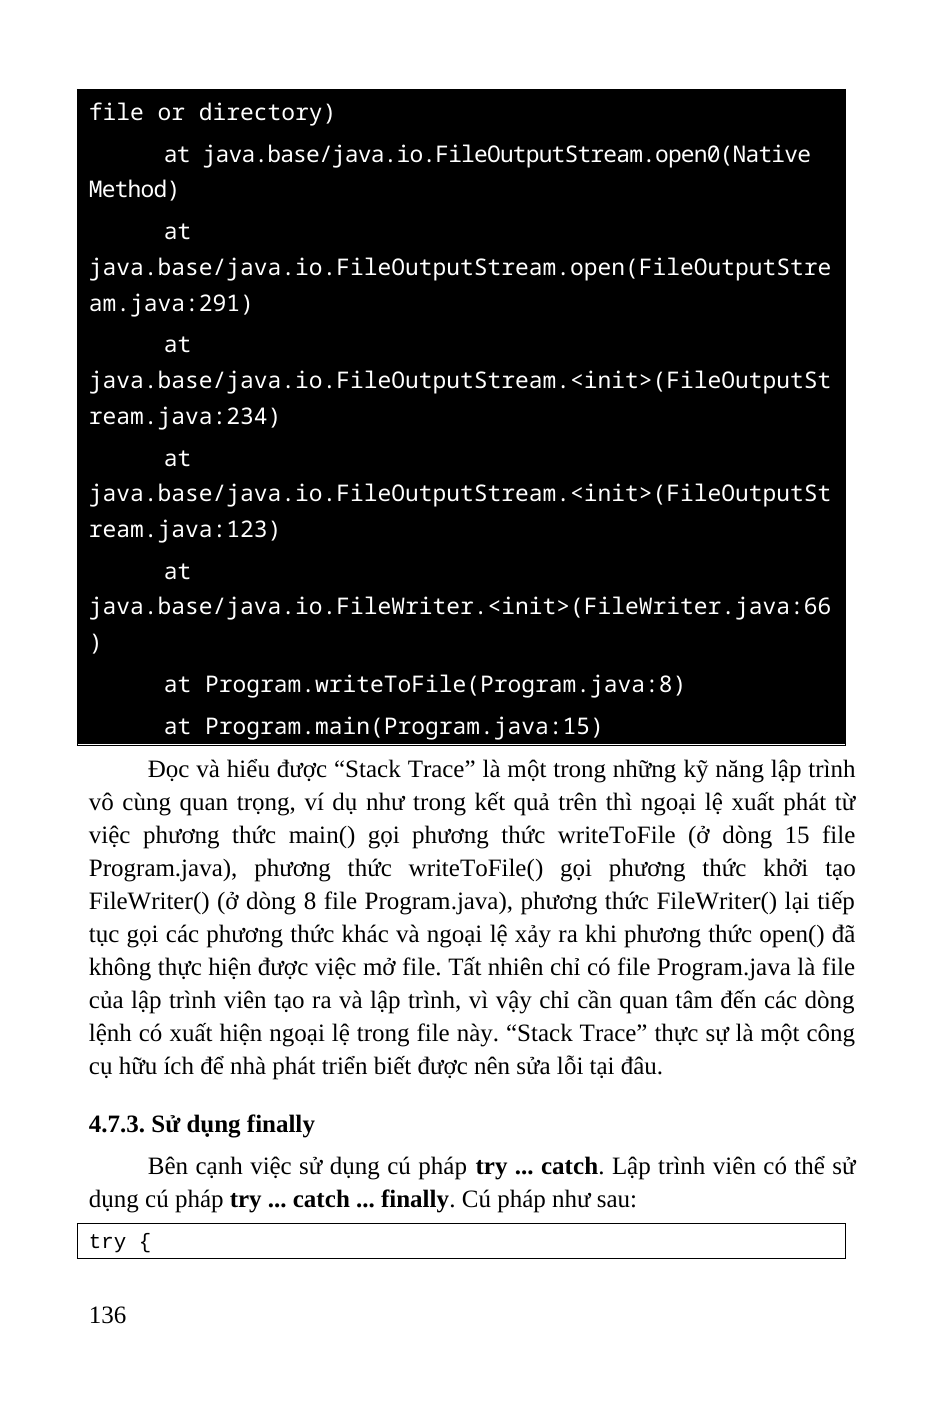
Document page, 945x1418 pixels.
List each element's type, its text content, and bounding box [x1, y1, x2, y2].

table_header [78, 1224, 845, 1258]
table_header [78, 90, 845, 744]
text Đọc và hiểu được “Stack Trace” là một trong những kỹ năng lập trình vô cùng quan trọng, ví dụ như trong kết quả trên thì ngoại lệ xuất phát từ việc phương thức main() gọi phương thức writeToFile (ở dòng 15 file Program.java), phương thức writeToFile() gọi phương thức khởi tạo FileWriter() (ở dòng 8 file Program.java), phương thức FileWriter() lại tiếp tục gọi các phương thức khác và ngoại lệ xảy ra khi phương thức open() đã không thực hiện được việc mở file. Tất nhiên chỉ có file Program.java là file của lập trình viên tạo ra và lập trình, vì vậy chỉ cần quan tâm đến các dòng lệnh có xuất hiện ngoại lệ trong file này. “Stack Trace” thực sự là một công cụ hữu ích để nhà phát triển biết được nên sửa lỗi tại đâu. [89, 754, 856, 1080]
subtitle 4.7.3. Sử dụng finally [89, 1109, 856, 1138]
text Bên cạnh việc sử dụng cú pháp try ... catch. Lập trình viên có thể sử dụng cú pháp try ... catch ... finally. Cú pháp như sau: [89, 1151, 856, 1213]
